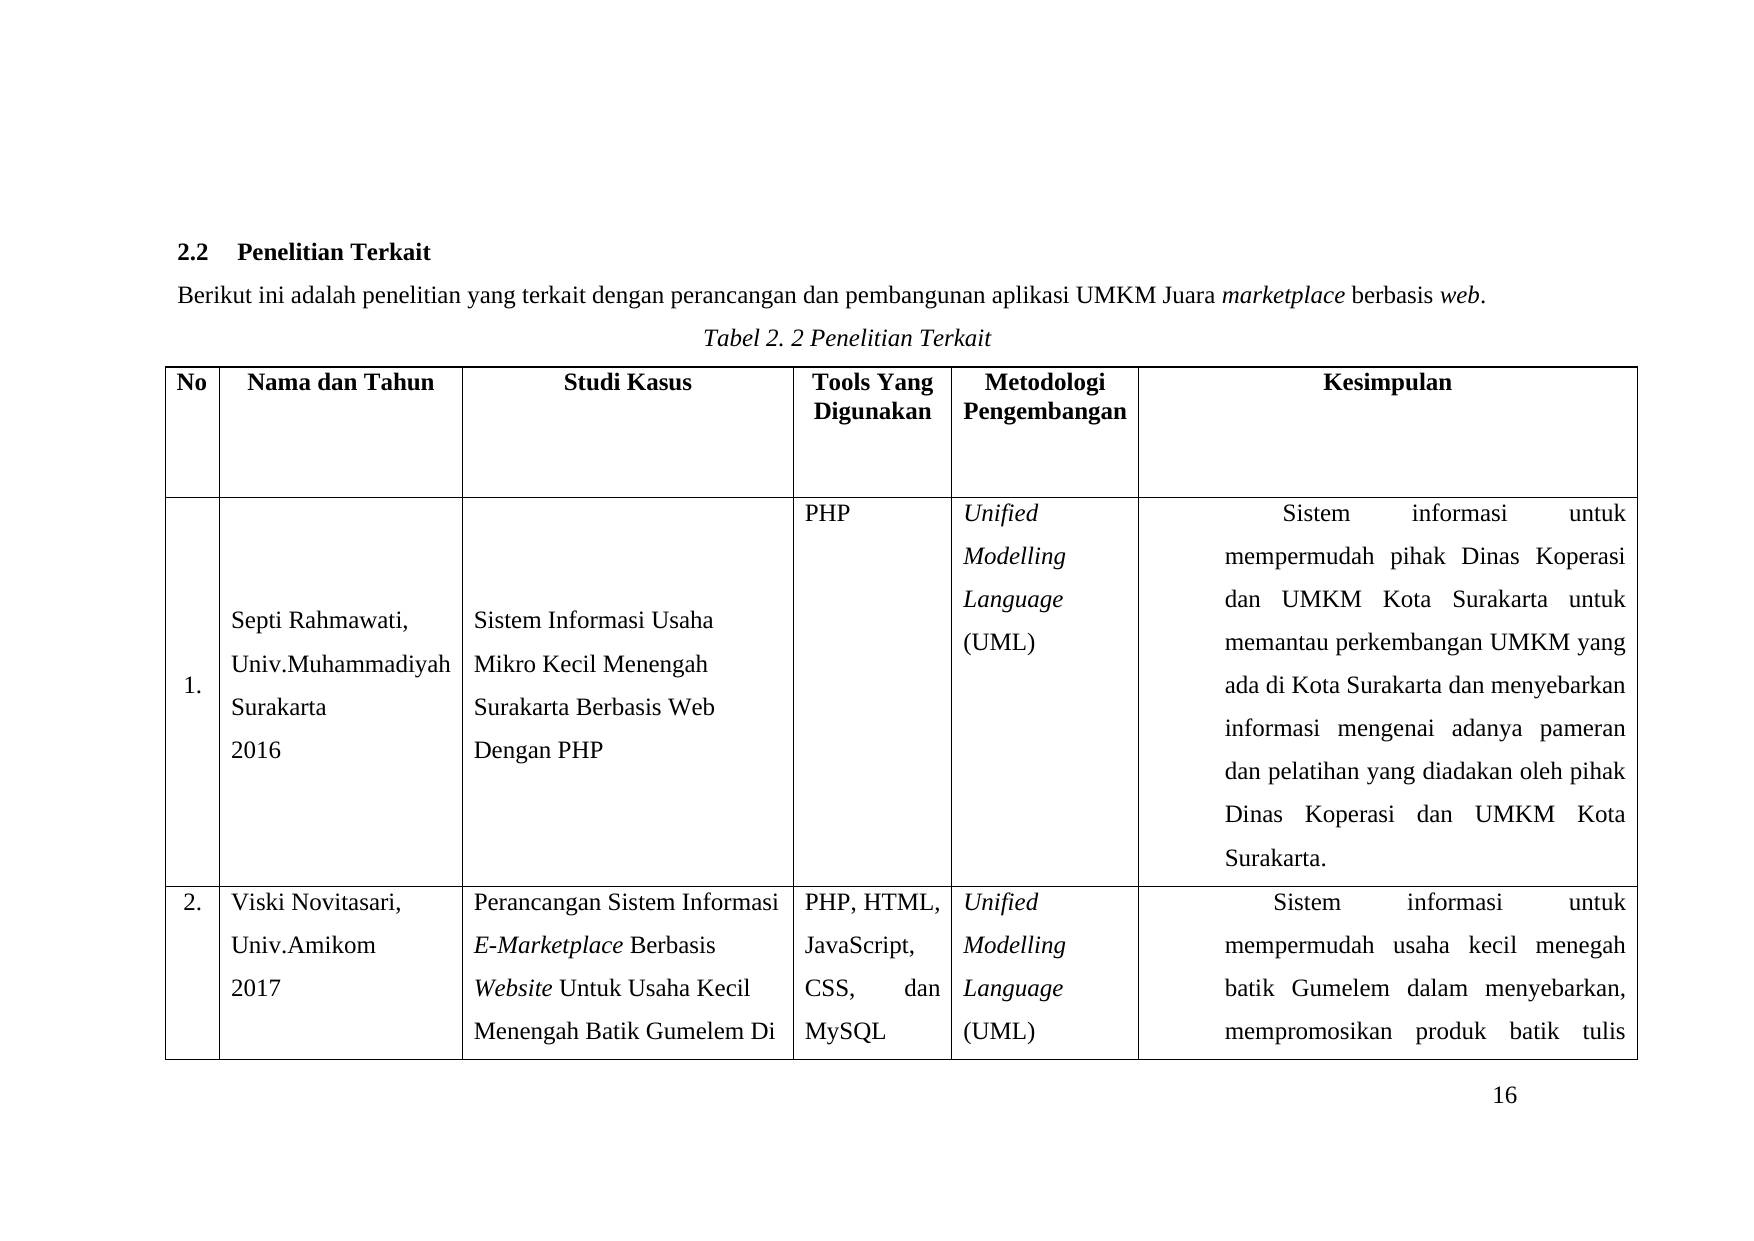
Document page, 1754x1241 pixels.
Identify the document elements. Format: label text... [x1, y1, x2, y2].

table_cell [220, 887, 462, 1059]
table_header Metodologi Pengembangan [952, 368, 1138, 497]
table_header Studi Kasus [463, 368, 793, 497]
table_header Kesimpulan [1139, 368, 1637, 497]
table_header No [166, 368, 219, 497]
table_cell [794, 887, 951, 1059]
table_header Tools Yang Digunakan [794, 368, 951, 497]
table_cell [463, 887, 793, 1059]
table_cell Sistem Informasi Usaha Mikro Kecil Menengah Surakarta Berbasis Web Dengan PHP [463, 498, 793, 886]
table_cell Septi Rahmawati, Univ.Muhammadiyah Surakarta 2016 [220, 498, 462, 886]
table_cell 2. [166, 887, 219, 1059]
subtitle Penelitian Terkait [177, 237, 1517, 266]
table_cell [952, 887, 1138, 1059]
text Tabel 2. 2 Penelitian Terkait [177, 323, 1517, 352]
table_header Nama dan Tahun [220, 368, 462, 497]
table_cell Sistem informasi untuk mempermudah pihak Dinas Koperasi dan UMKM Kota Surakarta untuk memantau perkembangan UMKM yang ada di Kota Surakarta dan menyebarkan informasi mengenai adanya pameran dan pelatihan yang diadakan oleh pihak Dinas Koperasi dan UMKM Kota Surakarta. [1139, 498, 1637, 886]
table_cell Unified Modelling Language (UML) [952, 498, 1138, 886]
table_cell 1. [166, 498, 219, 886]
table_cell PHP [794, 498, 951, 886]
text Berikut ini adalah penelitian yang terkait dengan perancangan dan pembangunan aplikasi UMKM Juara marketplace berbasis web. [177, 280, 1517, 309]
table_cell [1139, 887, 1637, 1059]
